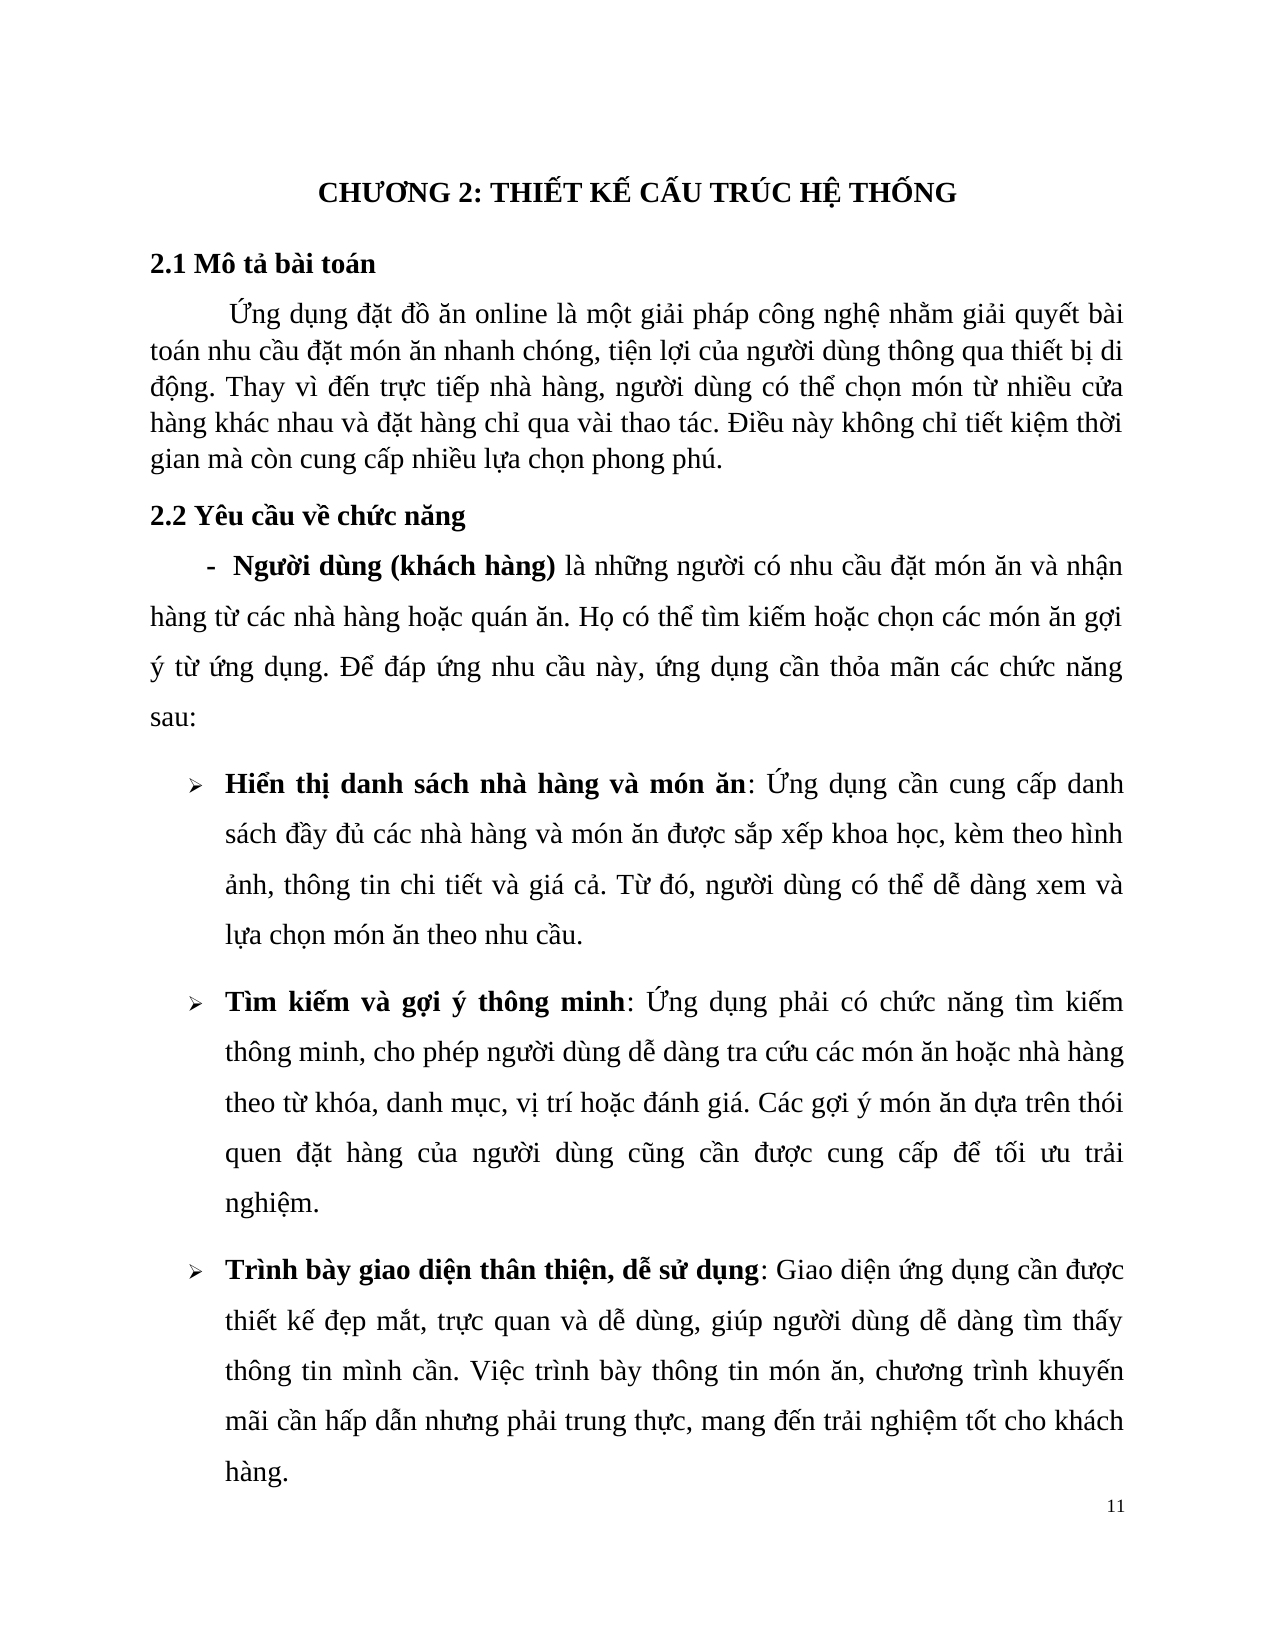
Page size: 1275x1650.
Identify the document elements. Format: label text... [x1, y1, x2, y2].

text - Người dùng (khách hàng) là những người có nhu cầu đặt món ăn và nhận hàng từ các nhà hàng hoặc quán ăn. Họ có thể tìm kiếm hoặc chọn các món ăn gợi ý từ ứng dụng. Để đáp ứng nhu cầu này, ứng dụng cần thỏa mãn các chức năng sau: [150, 548, 1125, 733]
subtitle CHƯƠNG 2: THIẾT KẾ CẤU TRÚC HỆ THỐNG [150, 175, 1125, 208]
subtitle 2.2 Yêu cầu về chức năng [150, 498, 1125, 532]
subtitle 2.1 Mô tả bài toán [150, 246, 1125, 280]
text Ứng dụng đặt đồ ăn online là một giải pháp công nghệ nhằm giải quyết bài toán nhu cầu đặt món ăn nhanh chóng, tiện lợi của người dùng thông qua thiết bị di động. Thay vì đến trực tiếp nhà hàng, người dùng có thể chọn món từ nhiều cửa hàng khác nhau và đặt hàng chỉ qua vài thao tác. Điều này không chỉ tiết kiệm thời gian mà còn cung cấp nhiều lựa chọn phong phú. [150, 296, 1125, 474]
list Hiển thị danh sách nhà hàng và món ăn: Ứng dụng cần cung cấp danh sách đầy đủ các nhà hàng và món ăn được sắp xếp khoa học, kèm theo hình ảnh, thông tin chi tiết và giá cả. Từ đó, người dùng có thể dễ dàng xem và lựa chọn món ăn theo nhu cầu. [187, 766, 1125, 951]
list Tìm kiếm và gợi ý thông minh: Ứng dụng phải có chức năng tìm kiếm thông minh, cho phép người dùng dễ dàng tra cứu các món ăn hoặc nhà hàng theo từ khóa, danh mục, vị trí hoặc đánh giá. Các gợi ý món ăn dựa trên thói quen đặt hàng của người dùng cũng cần được cung cấp để tối ưu trải nghiệm. [187, 984, 1125, 1219]
list Trình bày giao diện thân thiện, dễ sử dụng: Giao diện ứng dụng cần được thiết kế đẹp mắt, trực quan và dễ dùng, giúp người dùng dễ dàng tìm thấy thông tin mình cần. Việc trình bày thông tin món ăn, chương trình khuyến mãi cần hấp dẫn nhưng phải trung thực, mang đến trải nghiệm tốt cho khách hàng. [187, 1252, 1125, 1487]
